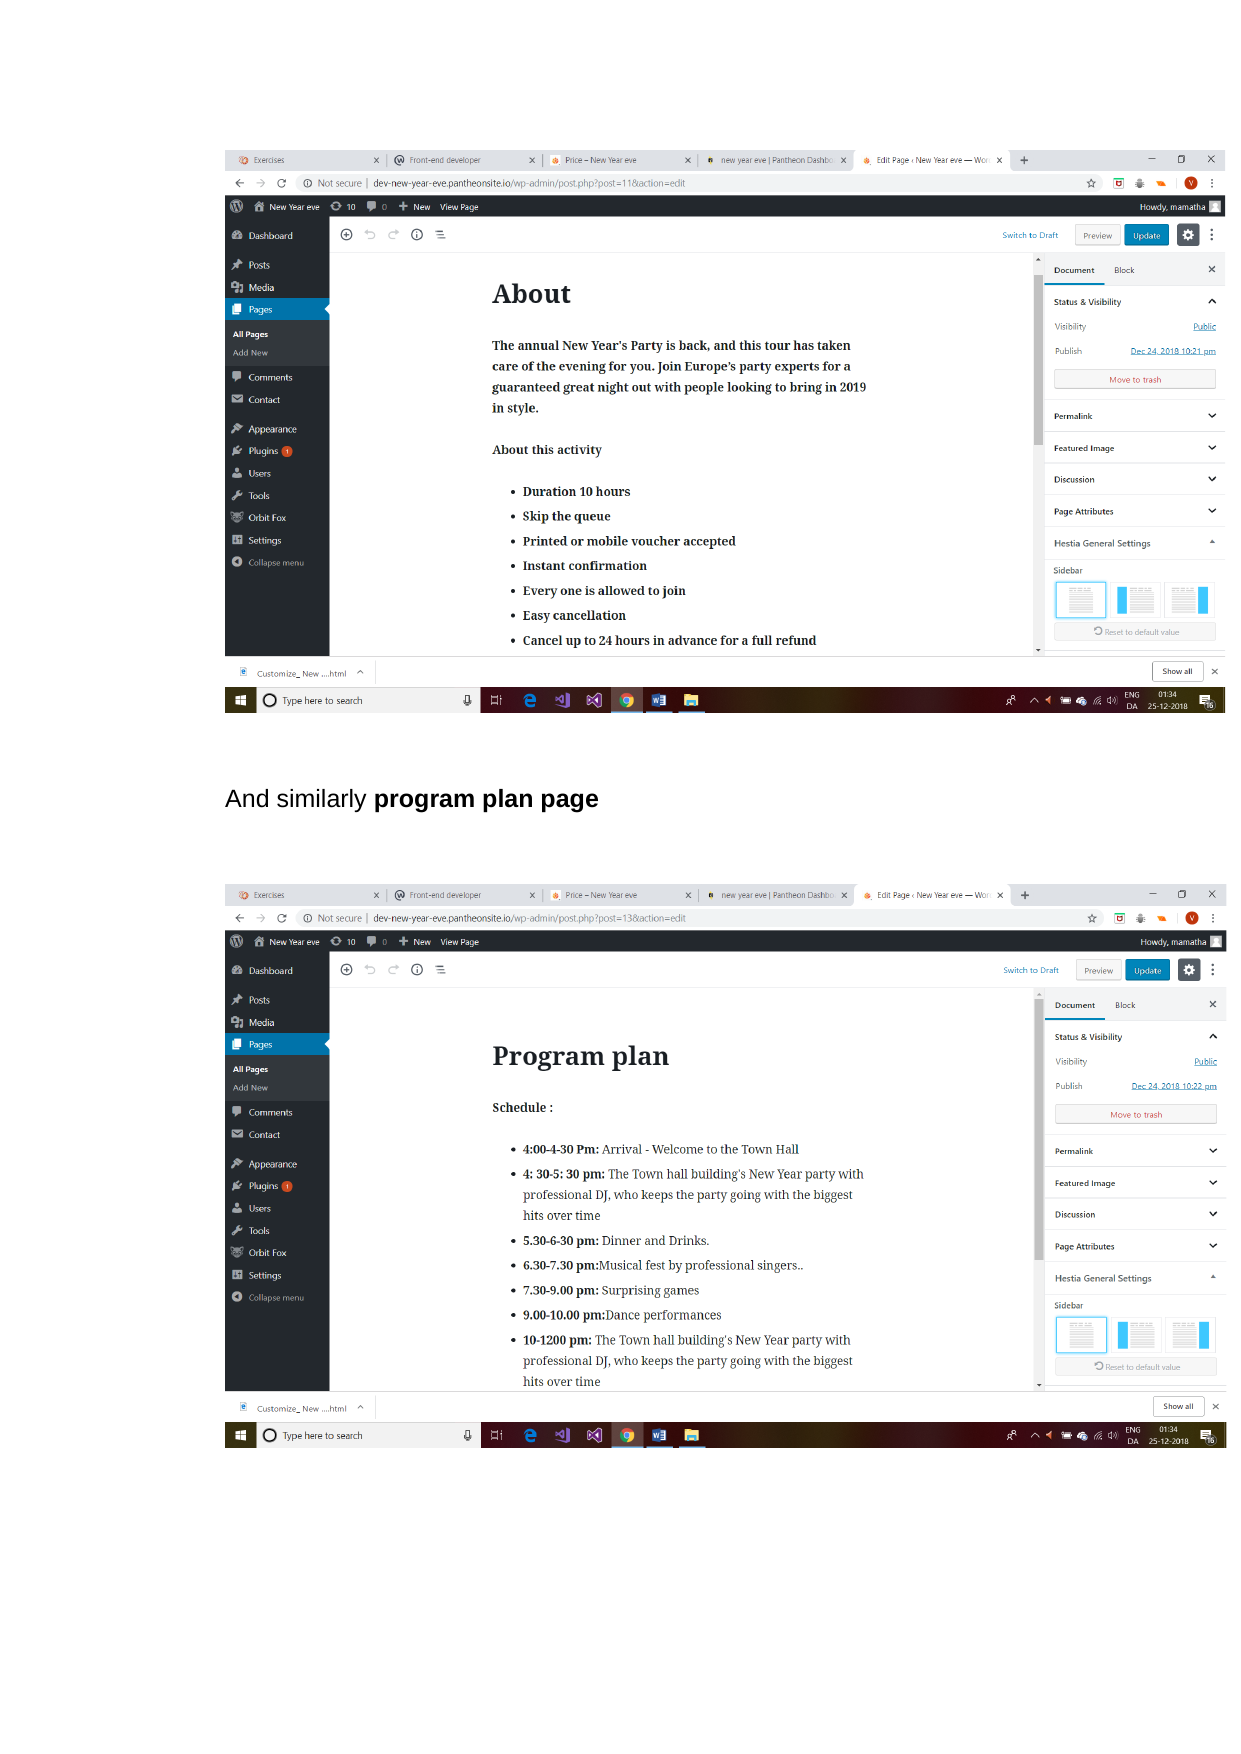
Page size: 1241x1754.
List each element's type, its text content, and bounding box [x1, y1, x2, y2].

text And similarly program plan page [225, 784, 1090, 813]
picture [233, 304, 241, 314]
picture [233, 1039, 241, 1049]
picture [225, 150, 1225, 713]
picture [225, 884, 1227, 1448]
